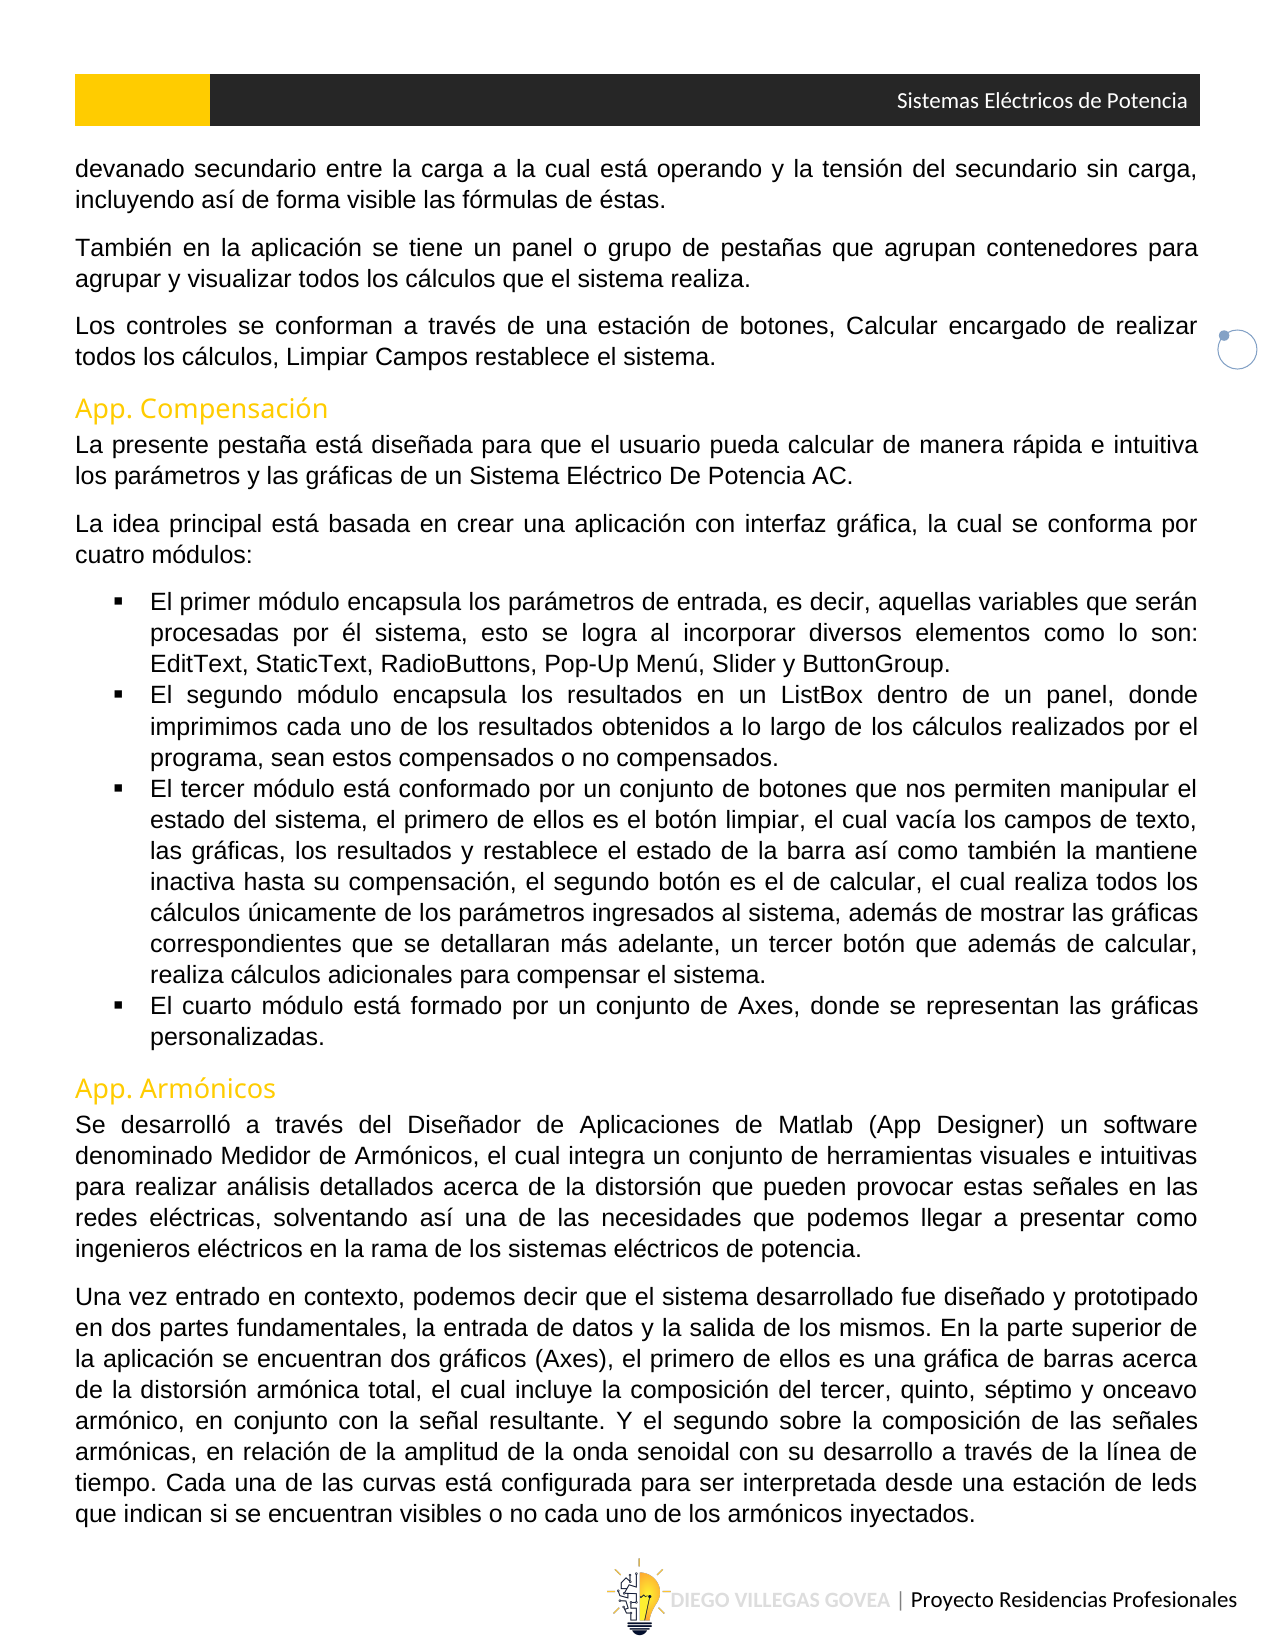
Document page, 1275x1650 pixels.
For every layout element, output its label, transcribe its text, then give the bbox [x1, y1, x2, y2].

list El tercer módulo está conformado por un conjunto de botones que nos permiten manipular el estado del sistema, el primero de ellos es el botón limpiar, el cual vacía los campos de texto, las gráficas, los resultados y restablece el estado de la barra así como también la mantiene inactiva hasta su compensación, el segundo botón es el de calcular, el cual realiza todos los cálculos únicamente de los parámetros ingresados al sistema, además de mostrar las gráficas correspondientes que se detallaran más adelante, un tercer botón que además de calcular, realiza cálculos adicionales para compensar el sistema. [112, 774, 1200, 989]
text Una vez entrado en contexto, podemos decir que el sistema desarrollado fue diseñado y prototipado en dos partes fundamentales, la entrada de datos y la salida de los mismos. En la parte superior de la aplicación se encuentran dos gráficos (Axes), el primero de ellos es una gráfica de barras acerca de la distorsión armónica total, el cual incluye la composición del tercer, quinto, séptimo y onceavo armónico, en conjunto con la señal resultante. Y el segundo sobre la composición de las señales armónicas, en relación de la amplitud de la onda senoidal con su desarrollo a través de la línea de tiempo. Cada una de las curvas está configurada para ser interpretada desde una estación de leds que indican si se encuentran visibles o no cada uno de los armónicos inyectados. [75, 1282, 1200, 1528]
list El cuarto módulo está formado por un conjunto de Axes, donde se representan las gráficas personalizadas. [112, 991, 1200, 1051]
list El segundo módulo encapsula los resultados en un ListBox dentro de un panel, donde imprimimos cada uno de los resultados obtenidos a lo largo de los cálculos realizados por el programa, sean estos compensados o no compensados. [112, 681, 1200, 771]
subtitle App. Compensación [75, 390, 1200, 427]
picture [589, 1548, 686, 1638]
list El primer módulo encapsula los parámetros de entrada, es decir, aquellas variables que serán procesadas por él sistema, esto se logra al incorporar diversos elementos como lo son: EditText, StaticText, RadioButtons, Pop-Up Menú, Slider y ButtonGroup. [112, 587, 1200, 678]
text La presente pestaña está diseñada para que el usuario pueda calcular de manera rápida e intuitiva los parámetros y las gráficas de un Sistema Eléctrico De Potencia AC. [75, 430, 1200, 489]
subtitle App. Armónicos [75, 1070, 1200, 1107]
text La idea principal está basada en crear una aplicación con interfaz gráfica, la cual se conforma por cuatro módulos: [75, 508, 1200, 568]
text También en la aplicación se tiene un panel o grupo de pestañas que agrupan contenedores para agrupar y visualizar todos los cálculos que el sistema realiza. [75, 232, 1200, 292]
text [75, 154, 1200, 213]
text Se desarrolló a través del Diseñador de Aplicaciones de Matlab (App Designer) un software denominado Medidor de Armónicos, el cual integra un conjunto de herramientas visuales e intuitivas para realizar análisis detallados acerca de la distorsión que pueden provocar estas señales en las redes eléctricas, solventando así una de las necesidades que podemos llegar a presentar como ingenieros eléctricos en la rama de los sistemas eléctricos de potencia. [75, 1110, 1200, 1263]
text Los controles se conforman a través de una estación de botones, Calcular encargado de realizar todos los cálculos, Limpiar Campos restablece el sistema. [75, 311, 1200, 371]
